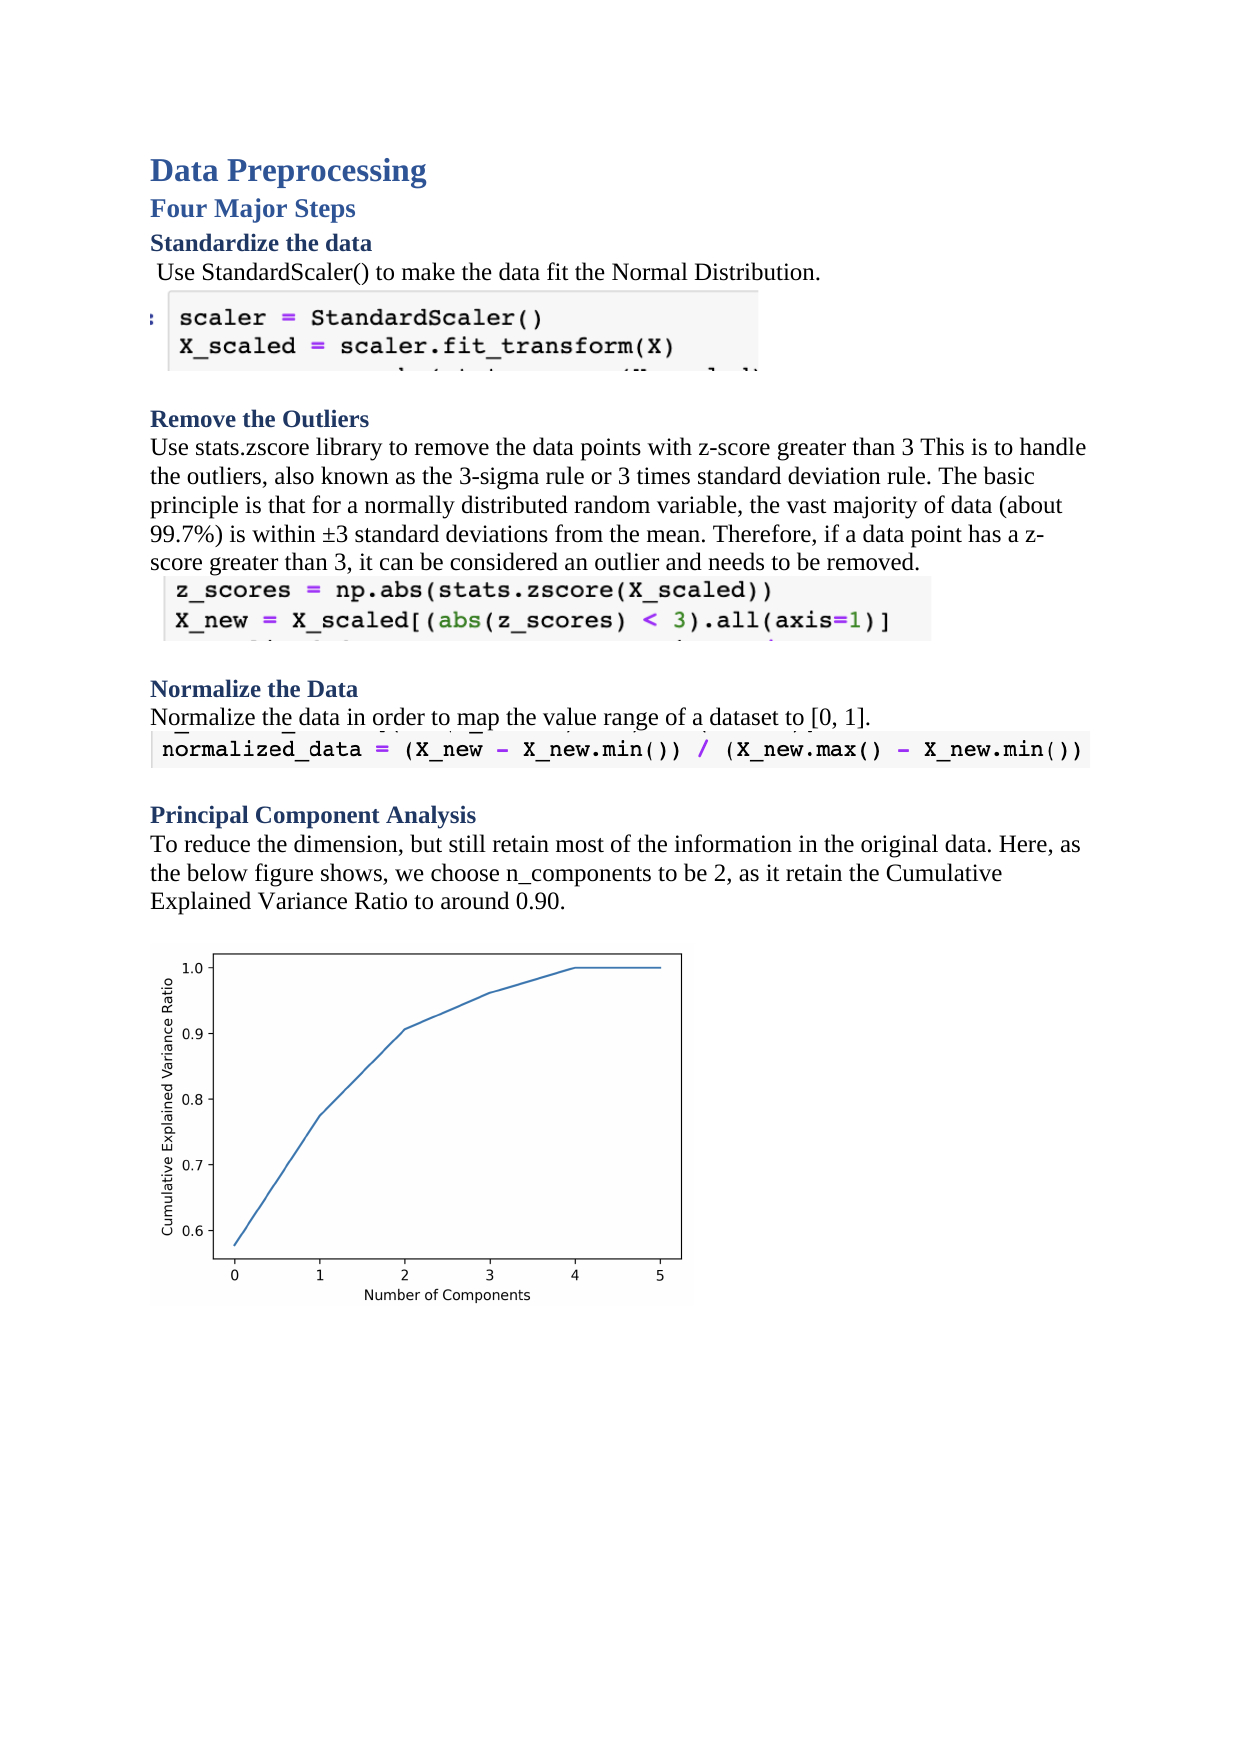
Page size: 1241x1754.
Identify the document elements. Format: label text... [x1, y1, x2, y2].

picture [150, 576, 932, 641]
picture [150, 943, 694, 1306]
subtitle Data Preprocessing [150, 150, 1090, 188]
subtitle Normalize the Data [150, 674, 1090, 702]
text Use StandardScaler() to make the data fit the Normal Distribution. [150, 257, 1090, 285]
picture [150, 731, 1091, 768]
text Use stats.zscore library to remove the data points with z-score greater than 3 This is to handle the outliers, also known as the 3-sigma rule or 3 times standard deviation rule. The basic principle is that for a normally distributed random variable, the vast majority of data (about 99.7%) is within ±3 standard deviations from the mean. Therefore, if a data point has a z-score greater than 3, it can be considered an outlier and needs to be removed. [150, 432, 1090, 576]
subtitle Remove the Outliers [150, 404, 1090, 432]
picture [150, 285, 759, 371]
subtitle Standardize the data [150, 228, 1090, 257]
subtitle Principal Component Analysis [150, 800, 1090, 829]
text Normalize the data in order to map the value range of a dataset to [0, 1]. [150, 702, 1090, 731]
subtitle Four Major Steps [150, 192, 1090, 224]
text To reduce the dimension, but still retain most of the information in the original data. Here, as the below figure shows, we choose n_components to be 2, as it retain the Cumulative Explained Variance Ratio to around 0.90. [150, 829, 1090, 915]
